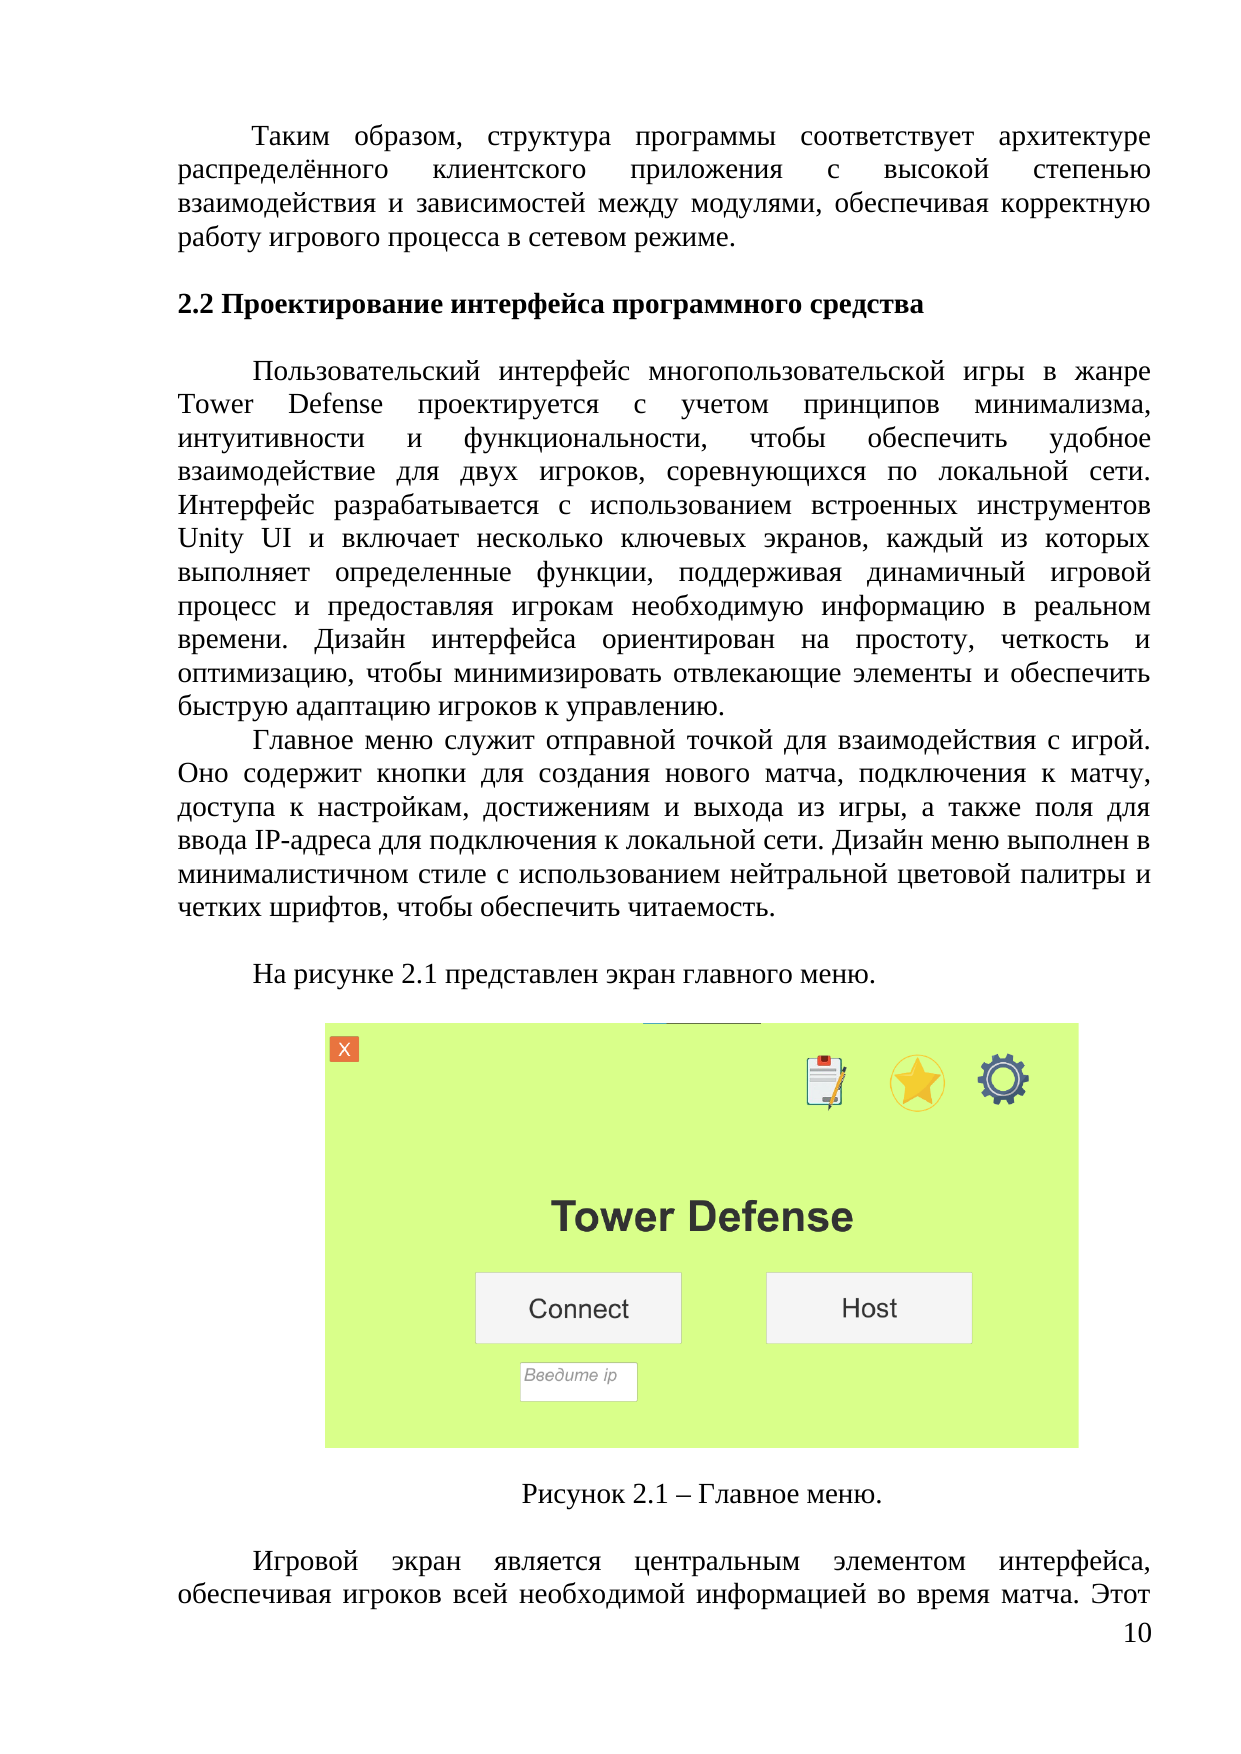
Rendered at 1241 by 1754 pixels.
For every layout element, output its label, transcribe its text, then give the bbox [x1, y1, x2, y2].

text Таким образом, структура программы соответствует архитектуре распределённого клиентского приложения с высокой степенью взаимодействия и зависимостей между модулями, обеспечивая корректную работу игрового процесса в сетевом режиме. [177, 118, 1152, 252]
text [177, 1543, 1152, 1610]
picture [325, 1023, 1079, 1448]
text Пользовательский интерфейс многопользовательской игры в жанре Tower Defense проектируется с учетом принципов минимализма, интуитивности и функциональности, чтобы обеспечить удобное взаимодействие для двух игроков, соревнующихся по локальной сети. Интерфейс разрабатывается с использованием встроенных инструментов Unity UI и включает несколько ключевых экранов, каждый из которых выполняет определенные функции, поддерживая динамичный игровой процесс и предоставляя игрокам необходимую информацию в реальном времени. Дизайн интерфейса ориентирован на простоту, четкость и оптимизацию, чтобы минимизировать отвлекающие элементы и обеспечить быструю адаптацию игроков к управлению. [177, 353, 1152, 722]
text На рисунке 2.1 представлен экран главного меню. [177, 957, 1152, 990]
text 2.2 Проектирование интерфейса программного средства [177, 286, 1152, 319]
text Главное меню служит отправной точкой для взаимодействия с игрой. Оно содержит кнопки для создания нового матча, подключения к матчу, доступа к настройкам, достижениям и выхода из игры, а также поля для ввода IP-адреса для подключения к локальной сети. Дизайн меню выполнен в минималистичном стиле с использованием нейтральной цветовой палитры и четких шрифтов, чтобы обеспечить читаемость. [177, 722, 1152, 923]
text Рисунок 2.1 – Главное меню. [177, 1476, 1152, 1509]
